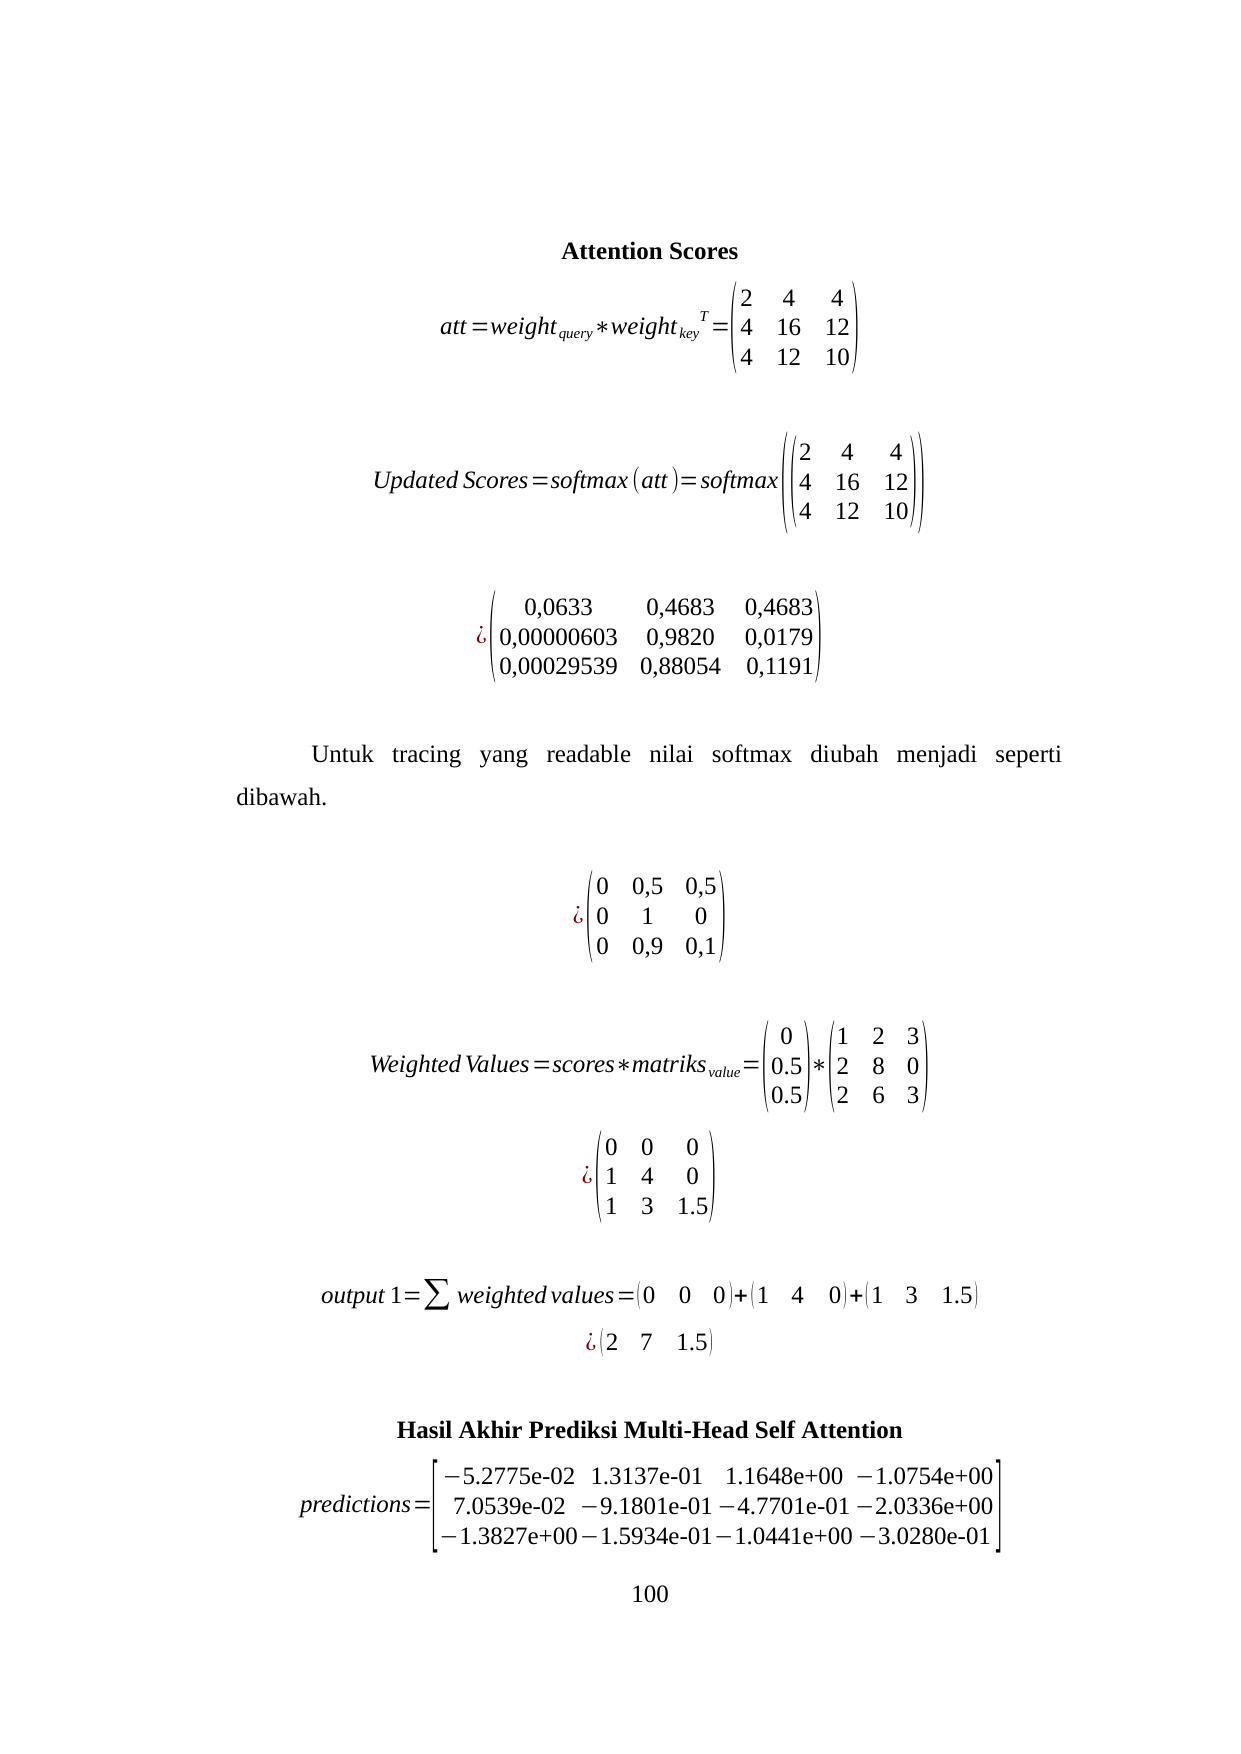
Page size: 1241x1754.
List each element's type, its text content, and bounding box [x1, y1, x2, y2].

text Attention Scores [236, 236, 1063, 265]
text Untuk tracing yang readable nilai softmax diubah menjadi seperti dibawah. [236, 739, 1063, 811]
text Hasil Akhir Prediksi Multi-Head Self Attention [236, 1415, 1063, 1444]
